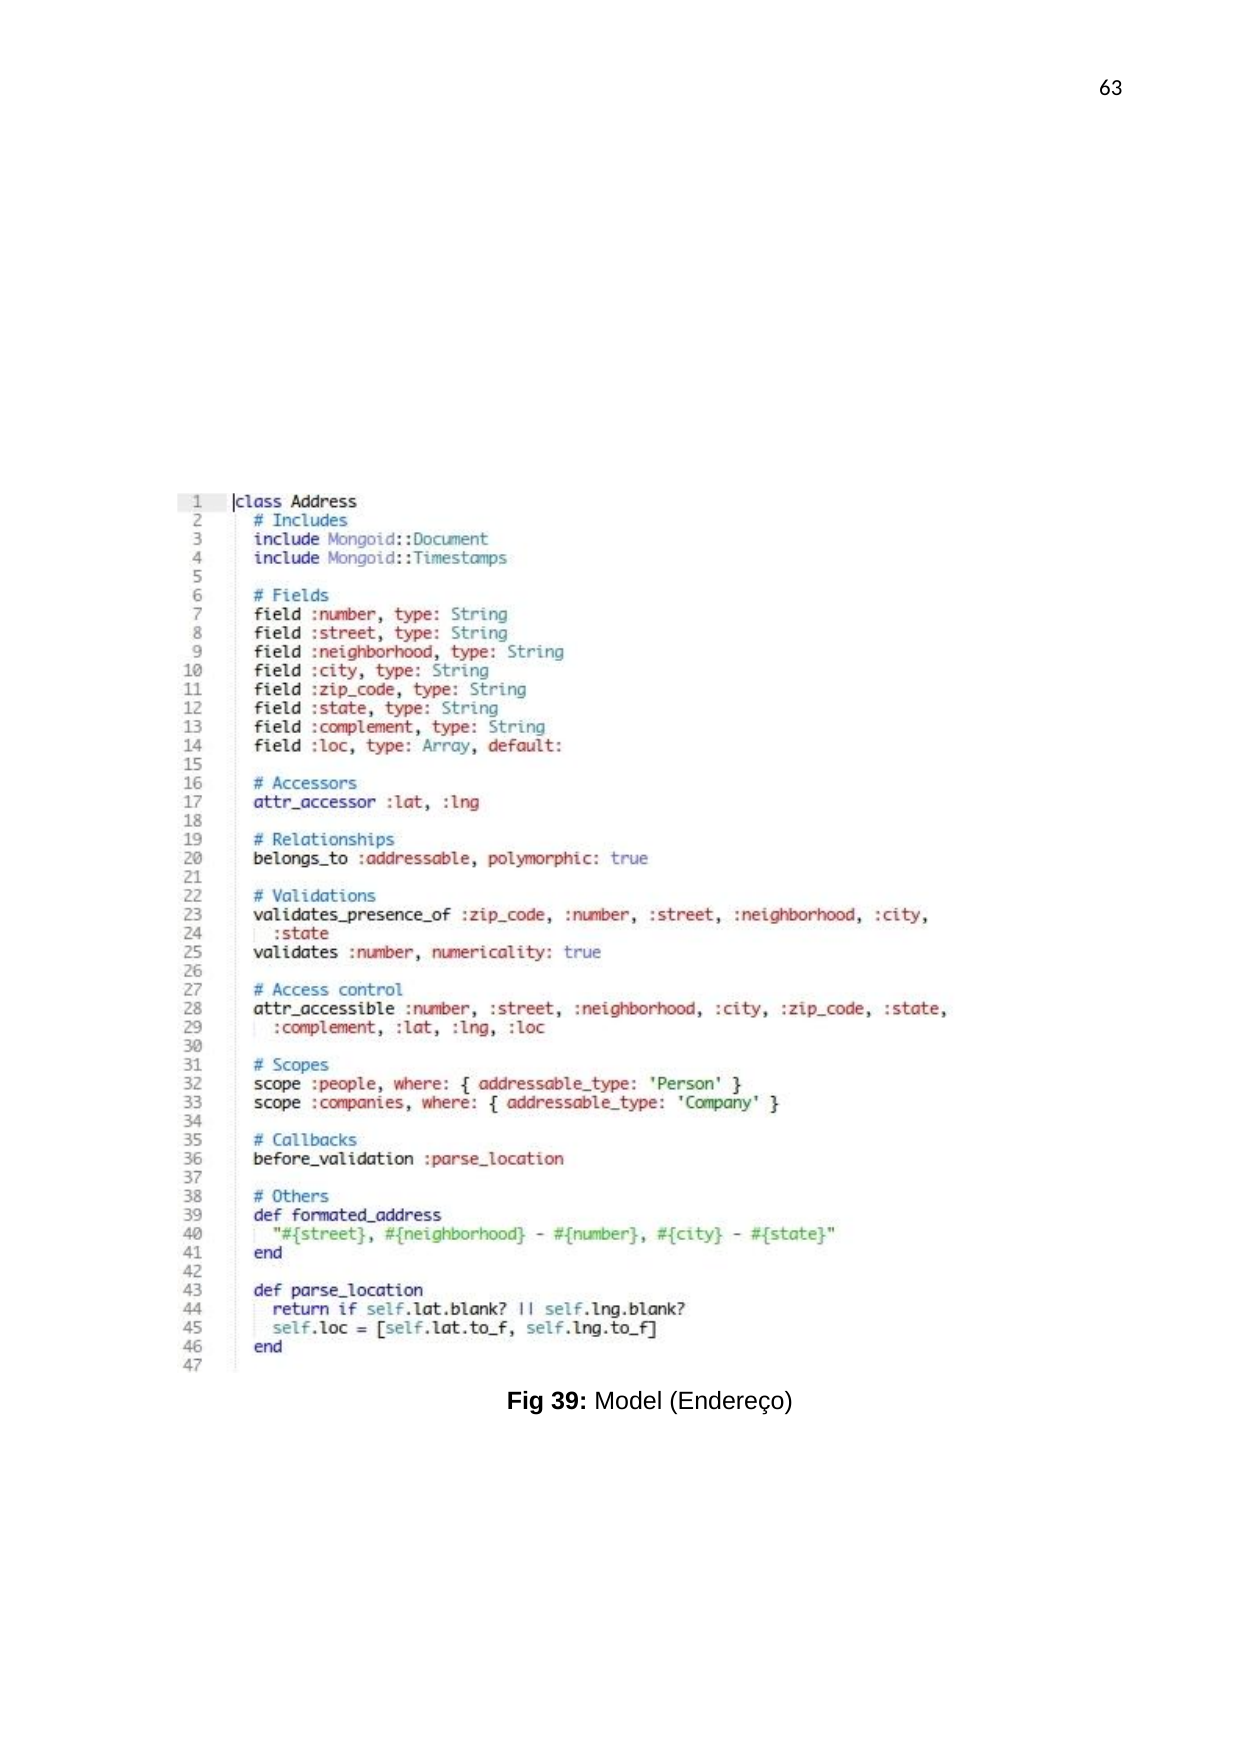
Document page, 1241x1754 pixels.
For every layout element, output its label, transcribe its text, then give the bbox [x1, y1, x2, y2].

picture [177, 493, 964, 1373]
text Fig 39: Model (Endereço) [177, 1386, 1122, 1414]
